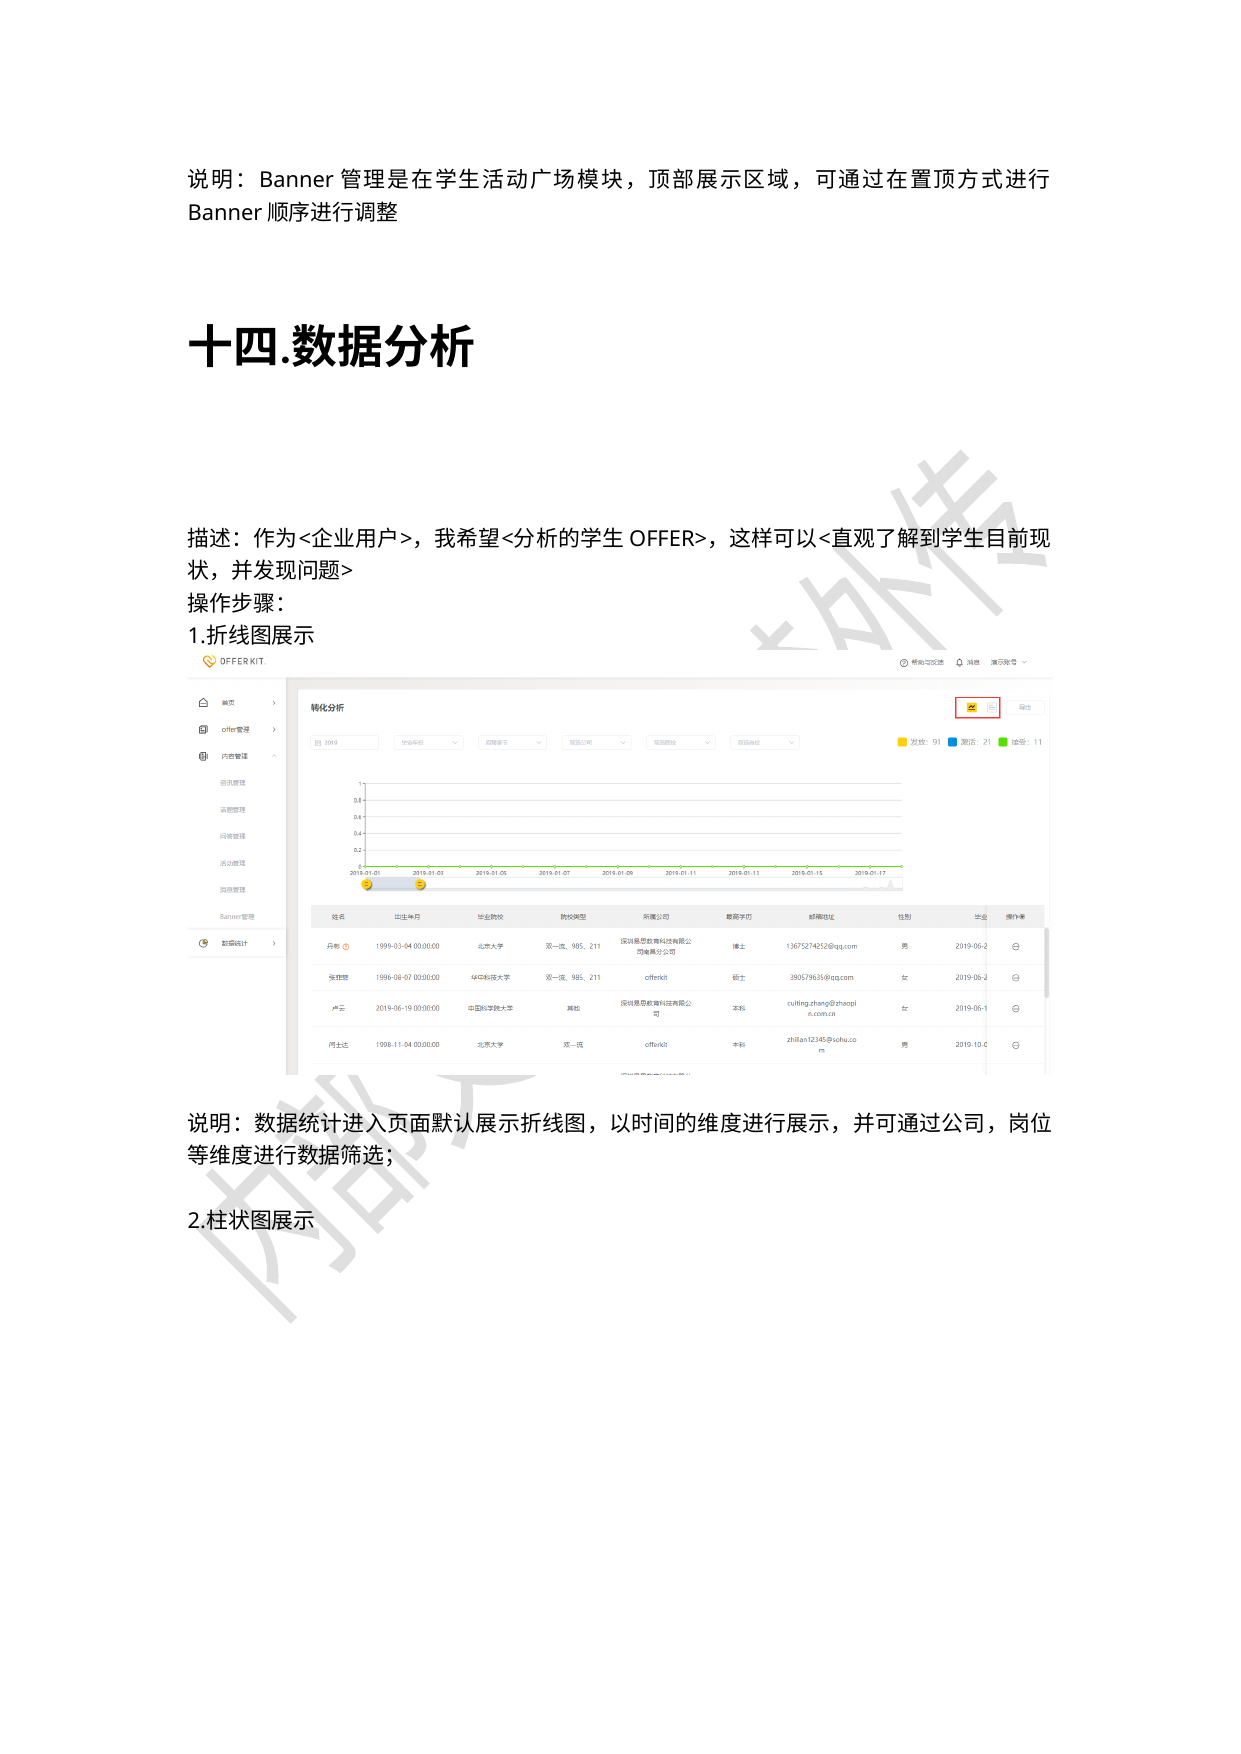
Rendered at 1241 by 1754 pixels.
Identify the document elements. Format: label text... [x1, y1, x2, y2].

picture [187, 650, 1053, 1075]
subtitle 十四.数据分析 [187, 295, 1053, 392]
text 描述：作为<企业用户>，我希望<分析的学生OFFER>，这样可以<直观了解到学生目前现状，并发现问题> [187, 520, 1053, 585]
text 1.折线图展示 [187, 618, 1053, 650]
text 说明：数据统计进入页面默认展示折线图，以时间的维度进行展示，并可通过公司，岗位等维度进行数据筛选； [187, 1105, 1053, 1170]
text 操作步骤： [187, 585, 1053, 618]
text 说明：Banner管理是在学生活动广场模块，顶部展示区域，可通过在置顶方式进行Banner顺序进行调整 [187, 162, 1053, 227]
text 2.柱状图展示 [187, 1203, 1053, 1235]
